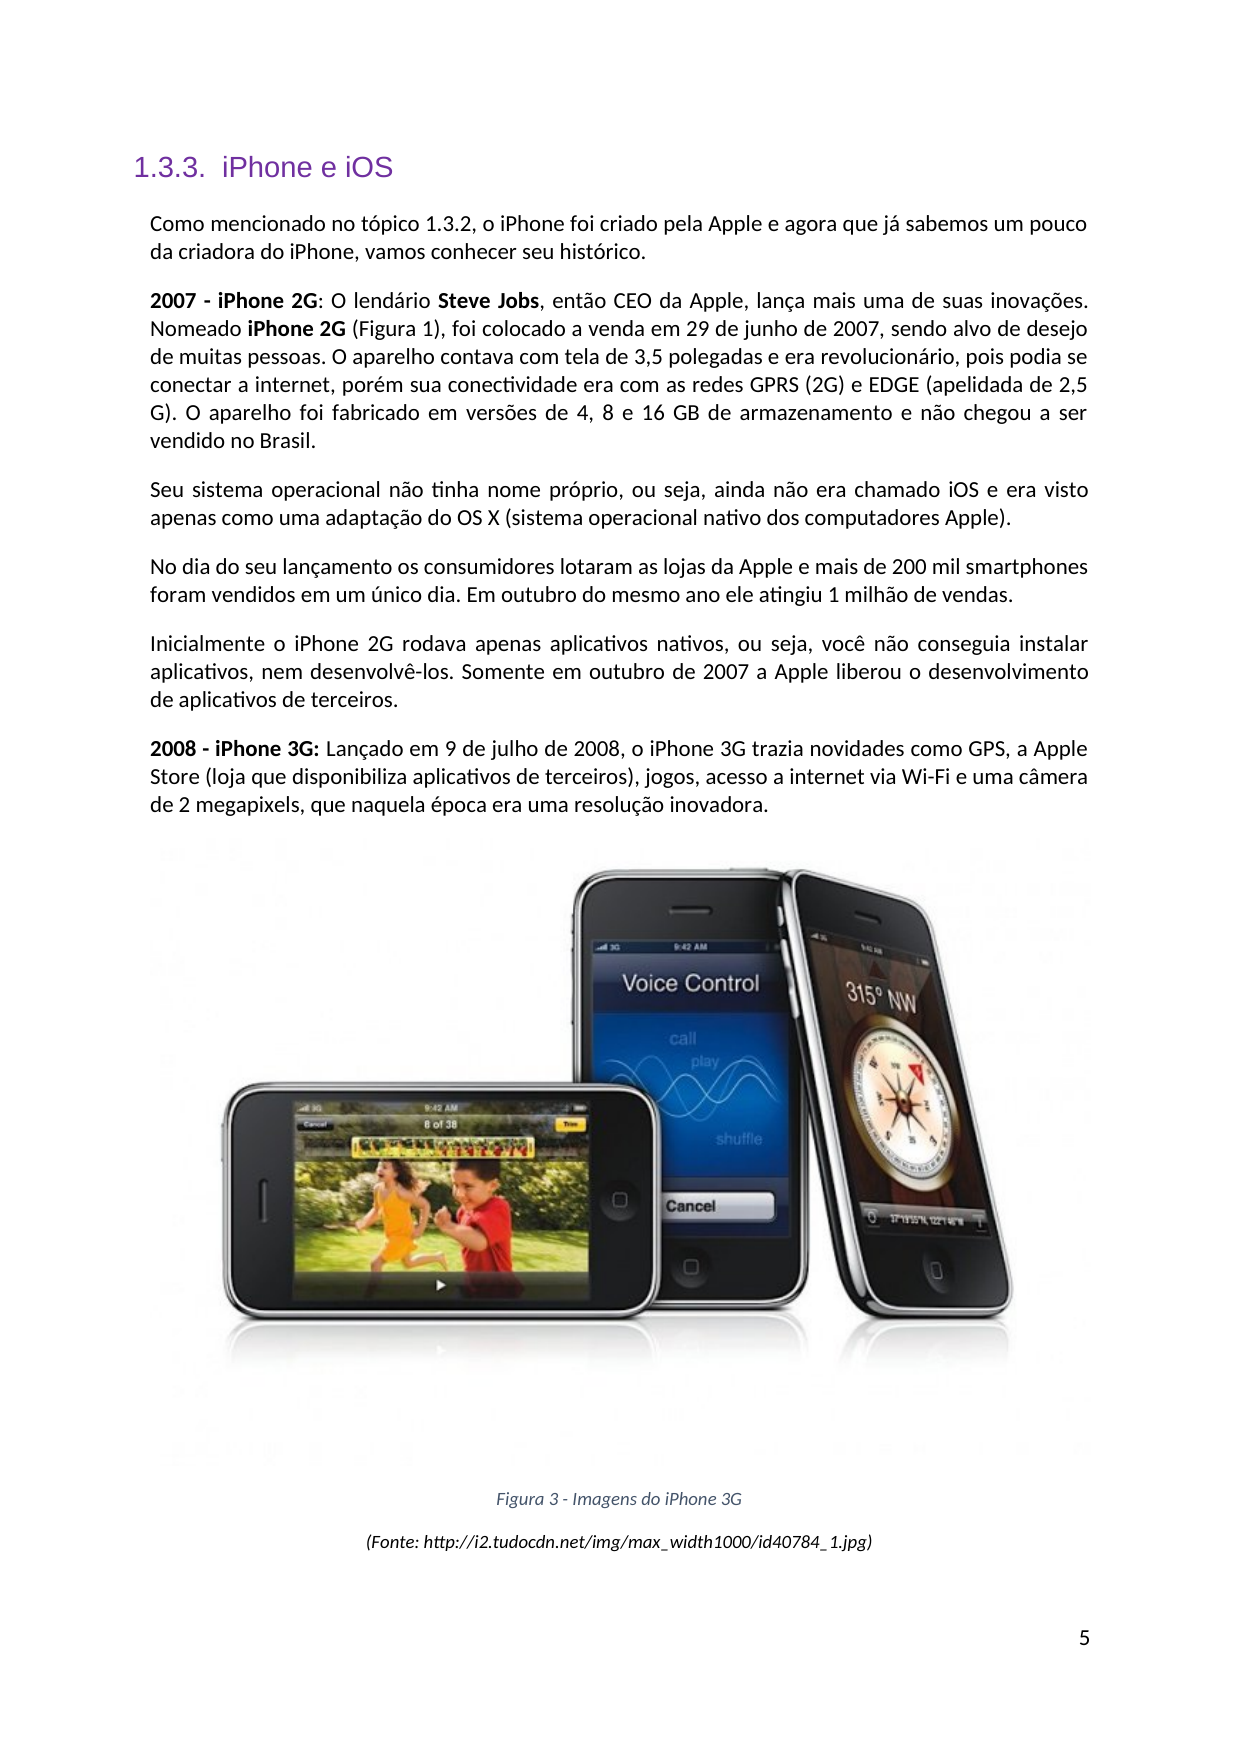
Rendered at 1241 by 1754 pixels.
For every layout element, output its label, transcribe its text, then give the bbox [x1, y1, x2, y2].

text 2008 - iPhone 3G: Lançado em 9 de julho de 2008, o iPhone 3G trazia novidades como GPS, a Apple Store (loja que disponibiliza aplicativos de terceiros), jogos, acesso a internet via Wi-Fi e uma câmera de 2 megapixels, que naquela época era uma resolução inovadora. [150, 734, 1090, 818]
text Inicialmente o iPhone 2G rodava apenas aplicativos nativos, ou seja, você não conseguia instalar aplicativos, nem desenvolvê-los.Somente em outubro de 2007 a Apple liberou o desenvolvimento de aplicativos de terceiros. [150, 629, 1090, 713]
picture [150, 838, 1091, 1466]
text 2007 - iPhone 2G: O lendário Steve Jobs, então CEO da Apple, lança mais uma de suas inovações. Nomeado iPhone 2G (Figura 1), foi colocado a venda em 29 de junho de 2007, sendo alvo de desejo de muitas pessoas. O aparelho contava com tela de 3,5 polegadas e era revolucionário, pois podia se conectar a internet, porém sua conectividade era com as redes GPRS (2G) e EDGE (apelidada de 2,5 G). O aparelho foi fabricado em versões de 4, 8 e 16 GB de armazenamento e não chegou a ser vendido no Brasil. [150, 286, 1090, 454]
text Como mencionado no tópico 1.3.2, o iPhone foi criado pela Apple e agora que já sabemos um pouco da criadora do iPhone, vamos conhecer seu histórico. [150, 209, 1090, 265]
subtitle iPhone e iOS [206, 150, 1090, 183]
text Seu sistema operacional não tinha nome próprio, ou seja, ainda não era chamado iOS e era visto apenas como uma adaptação do OS X (sistema operacional nativo dos computadores Apple). [150, 475, 1090, 531]
text No dia do seu lançamento os consumidores lotaram as lojas da Apple e mais de 200 mil smartphones foram vendidos em um único dia. Em outubro do mesmo ano ele atingiu 1 milhão de vendas. [150, 552, 1090, 608]
text (Fonte: http://i2.tudocdn.net/img/max_width1000/id40784_1.jpg) [150, 1530, 1090, 1553]
